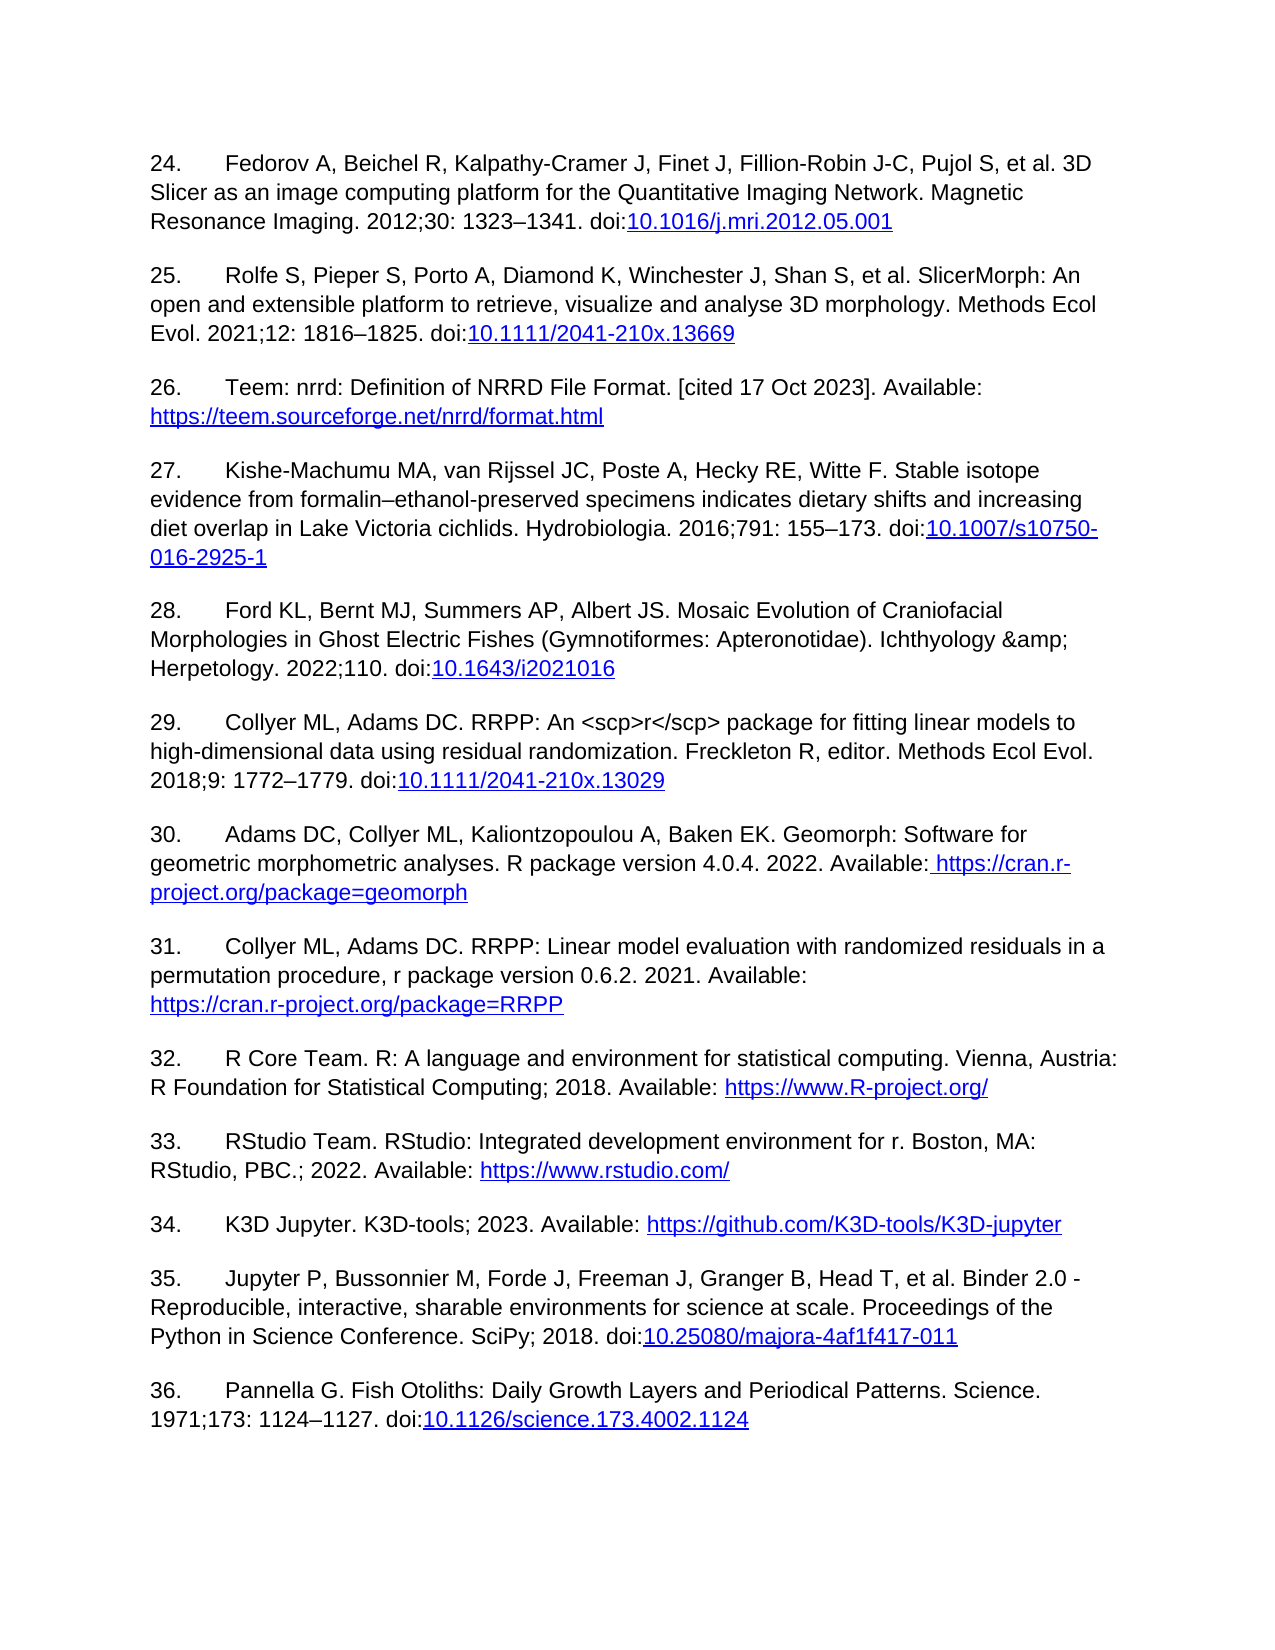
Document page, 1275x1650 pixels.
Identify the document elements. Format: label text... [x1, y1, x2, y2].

text 36. Pannella G. Fish Otoliths: Daily Growth Layers and Periodical Patterns. Science. 1971;173: 1124–1127. doi:10.1126/science.173.4002.1124 [150, 1377, 1125, 1432]
text 31. Collyer ML, Adams DC. RRPP: Linear model evaluation with randomized residuals in a permutation procedure, r package version 0.6.2. 2021. Available: https://cran.r-project.org/package=RRPP [150, 933, 1125, 1017]
text 25. Rolfe S, Pieper S, Porto A, Diamond K, Winchester J, Shan S, et al. SlicerMorph: An open and extensible platform to retrieve, visualize and analyse 3D morphology. Methods Ecol Evol. 2021;12: 1816–1825. doi:10.1111/2041-210x.13669 [150, 262, 1125, 346]
text 34. K3D Jupyter. K3D-tools; 2023. Available: https://github.com/K3D-tools/K3D-jupyter [150, 1211, 1125, 1237]
text 32. R Core Team. R: A language and environment for statistical computing. Vienna, Austria: R Foundation for Statistical Computing; 2018. Available: https://www.R-project.org/ [150, 1045, 1125, 1100]
text 29. Collyer ML, Adams DC. RRPP: An <scp>r</scp> package for fitting linear models to high‐dimensional data using residual randomization. Freckleton R, editor. Methods Ecol Evol. 2018;9: 1772–1779. doi:10.1111/2041-210x.13029 [150, 709, 1125, 794]
text 28. Ford KL, Bernt MJ, Summers AP, Albert JS. Mosaic Evolution of Craniofacial Morphologies in Ghost Electric Fishes (Gymnotiformes: Apteronotidae). Ichthyology &amp; Herpetology. 2022;110. doi:10.1643/i2021016 [150, 597, 1125, 682]
text 26. Teem: nrrd: Definition of NRRD File Format. [cited 17 Oct 2023]. Available: https://teem.sourceforge.net/nrrd/format.html [150, 374, 1125, 429]
text 30. Adams DC, Collyer ML, Kaliontzopoulou A, Baken EK. Geomorph: Software for geometric morphometric analyses. R package version 4.0.4. 2022. Available: https://cran.r-project.org/package=geomorph [150, 821, 1125, 906]
text 35. Jupyter P, Bussonnier M, Forde J, Freeman J, Granger B, Head T, et al. Binder 2.0 - Reproducible, interactive, sharable environments for science at scale. Proceedings of the Python in Science Conference. SciPy; 2018. doi:10.25080/majora-4af1f417-011 [150, 1265, 1125, 1349]
text 27. Kishe-Machumu MA, van Rijssel JC, Poste A, Hecky RE, Witte F. Stable isotope evidence from formalin–ethanol-preserved specimens indicates dietary shifts and increasing diet overlap in Lake Victoria cichlids. Hydrobiologia. 2016;791: 155–173. doi:10.1007/s10750-016-2925-1 [150, 457, 1125, 570]
text 33. RStudio Team. RStudio: Integrated development environment for r. Boston, MA: RStudio, PBC.; 2022. Available: https://www.rstudio.com/ [150, 1128, 1125, 1183]
text 24. Fedorov A, Beichel R, Kalpathy-Cramer J, Finet J, Fillion-Robin J-C, Pujol S, et al. 3D Slicer as an image computing platform for the Quantitative Imaging Network. Magnetic Resonance Imaging. 2012;30: 1323–1341. doi:10.1016/j.mri.2012.05.001 [150, 150, 1125, 234]
